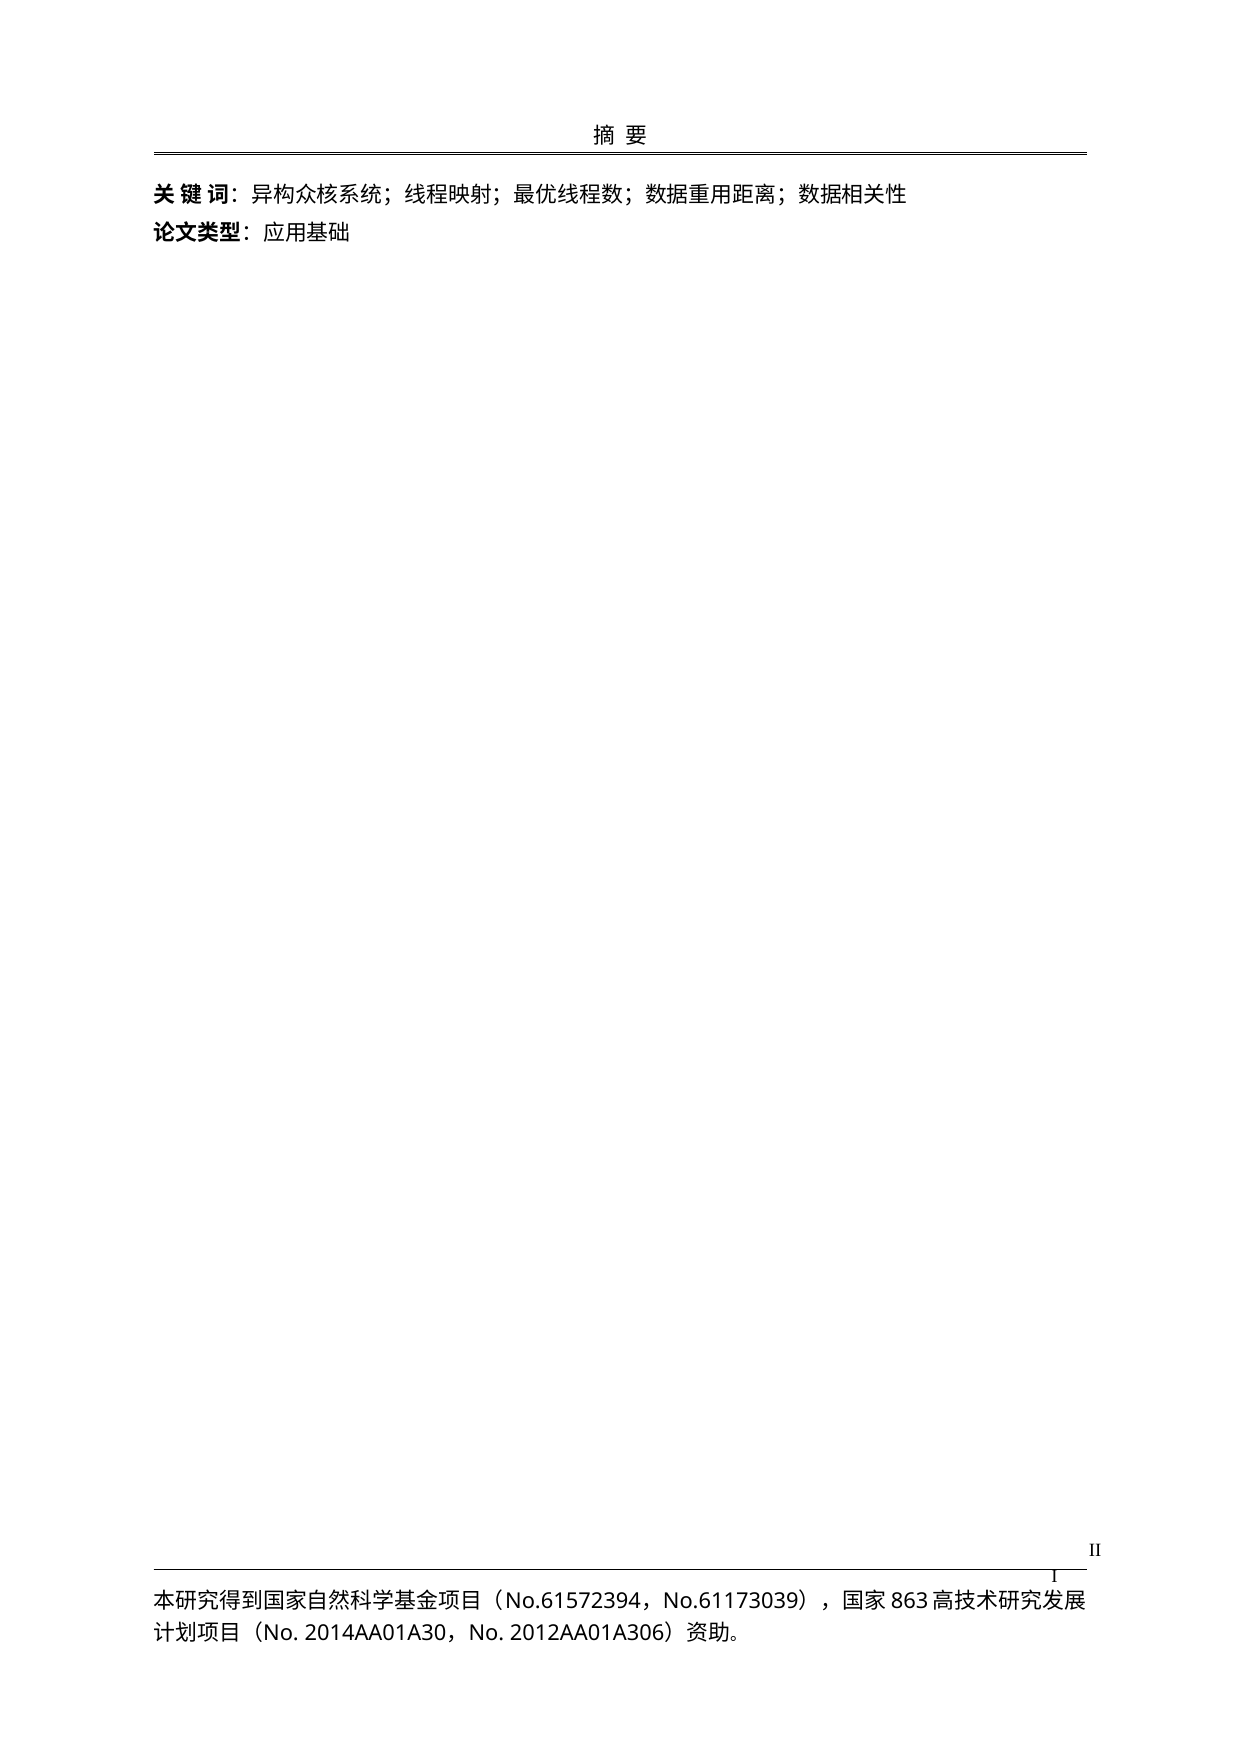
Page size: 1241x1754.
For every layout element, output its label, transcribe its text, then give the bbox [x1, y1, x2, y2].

text 论文类型：应用基础 [153, 215, 1087, 247]
text 关 键 词：异构众核系统；线程映射；最优线程数；数据重用距离；数据相关性 [153, 177, 1087, 209]
